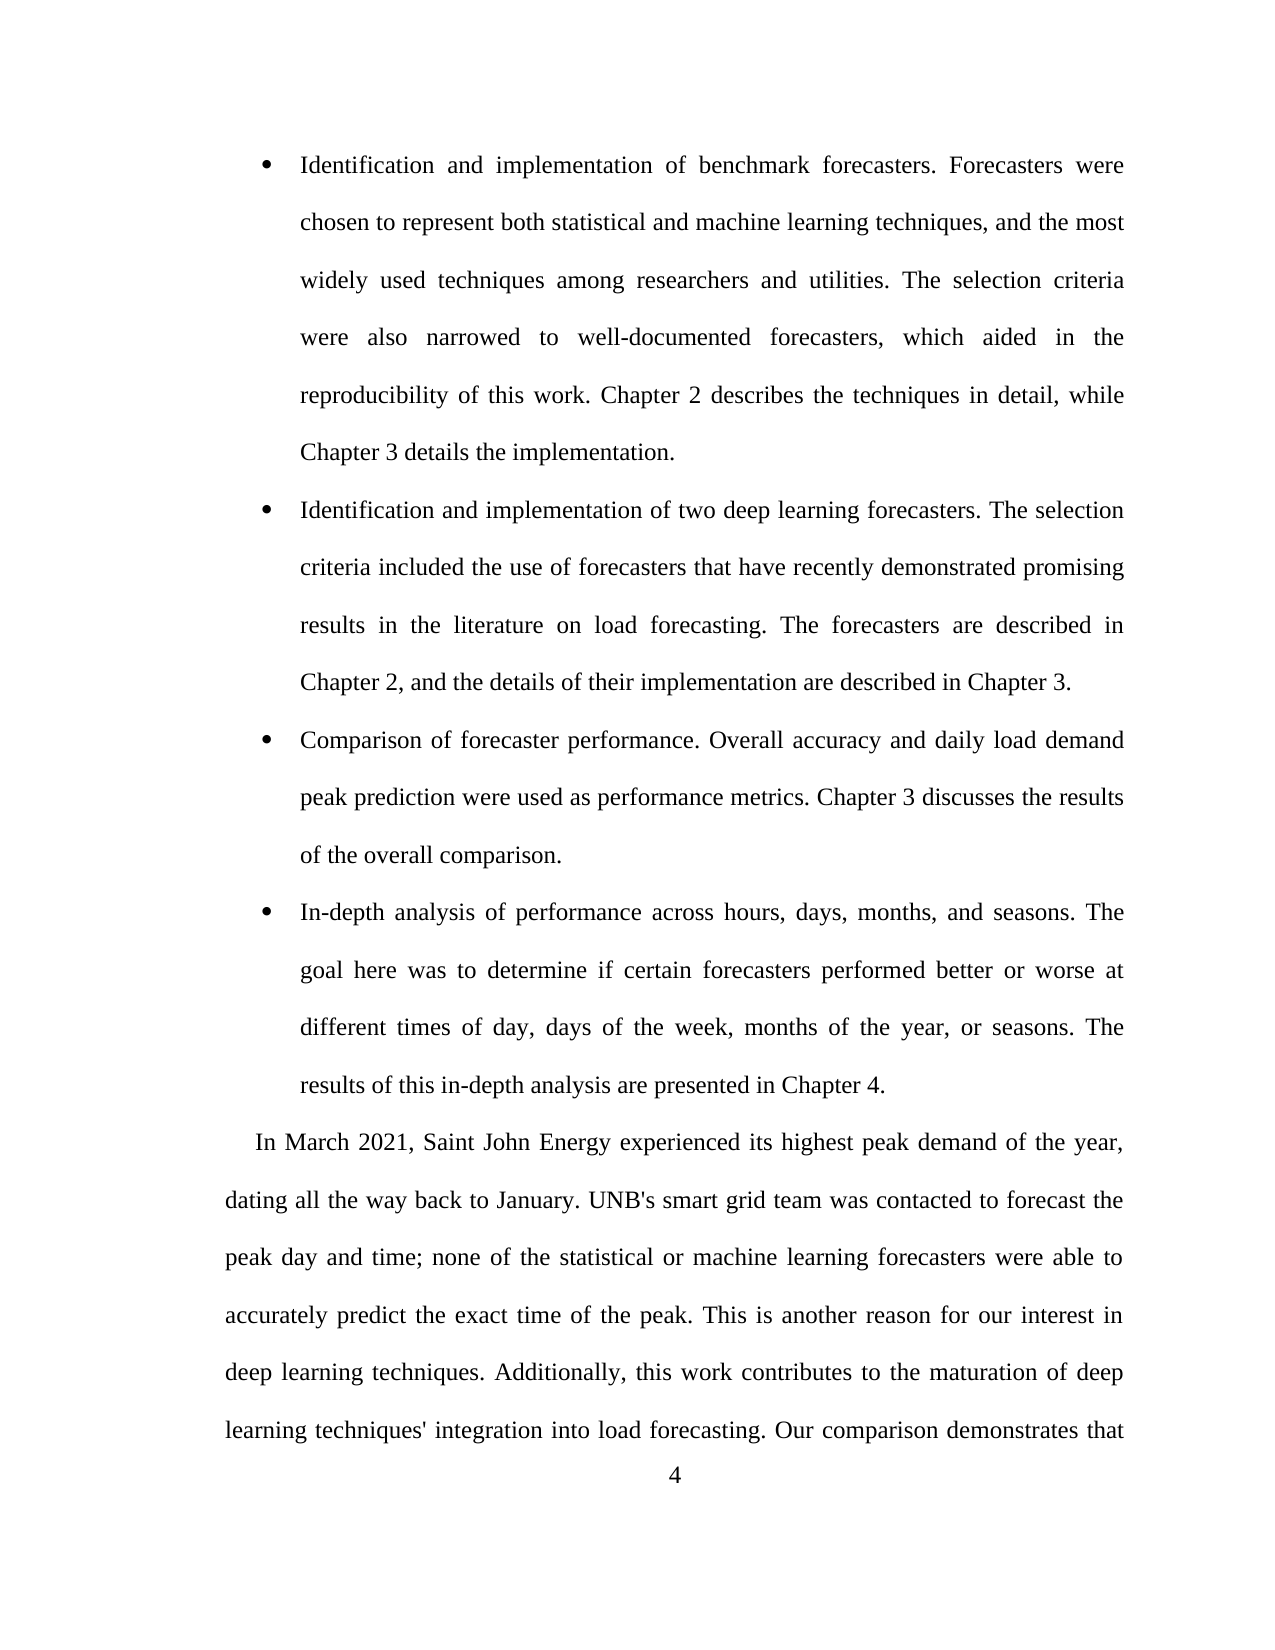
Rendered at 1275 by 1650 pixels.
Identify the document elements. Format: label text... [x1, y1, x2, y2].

list Identification and implementation of two deep learning forecasters. The selection criteria included the use of forecasters that have recently demonstrated promising results in the literature on load forecasting. The forecasters are described in Chapter 2, and the details of their implementation are described in Chapter 3. [262, 495, 1125, 696]
list In-depth analysis of performance across hours, days, months, and seasons. The goal here was to determine if certain forecasters performed better or worse at different times of day, days of the week, months of the year, or seasons. The results of this in-depth analysis are presented in Chapter 4. [262, 897, 1125, 1099]
list Identification and implementation of benchmark forecasters. Forecasters were chosen to represent both statistical and machine learning techniques, and the most widely used techniques among researchers and utilities. The selection criteria were also narrowed to well-documented forecasters, which aided in the reproducibility of this work. Chapter 2 describes the techniques in detail, while Chapter 3 details the implementation. [262, 150, 1125, 466]
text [225, 1127, 1125, 1444]
list Comparison of forecaster performance. Overall accuracy and daily load demand peak prediction were used as performance metrics. Chapter 3 discusses the results of the overall comparison. [262, 725, 1125, 869]
